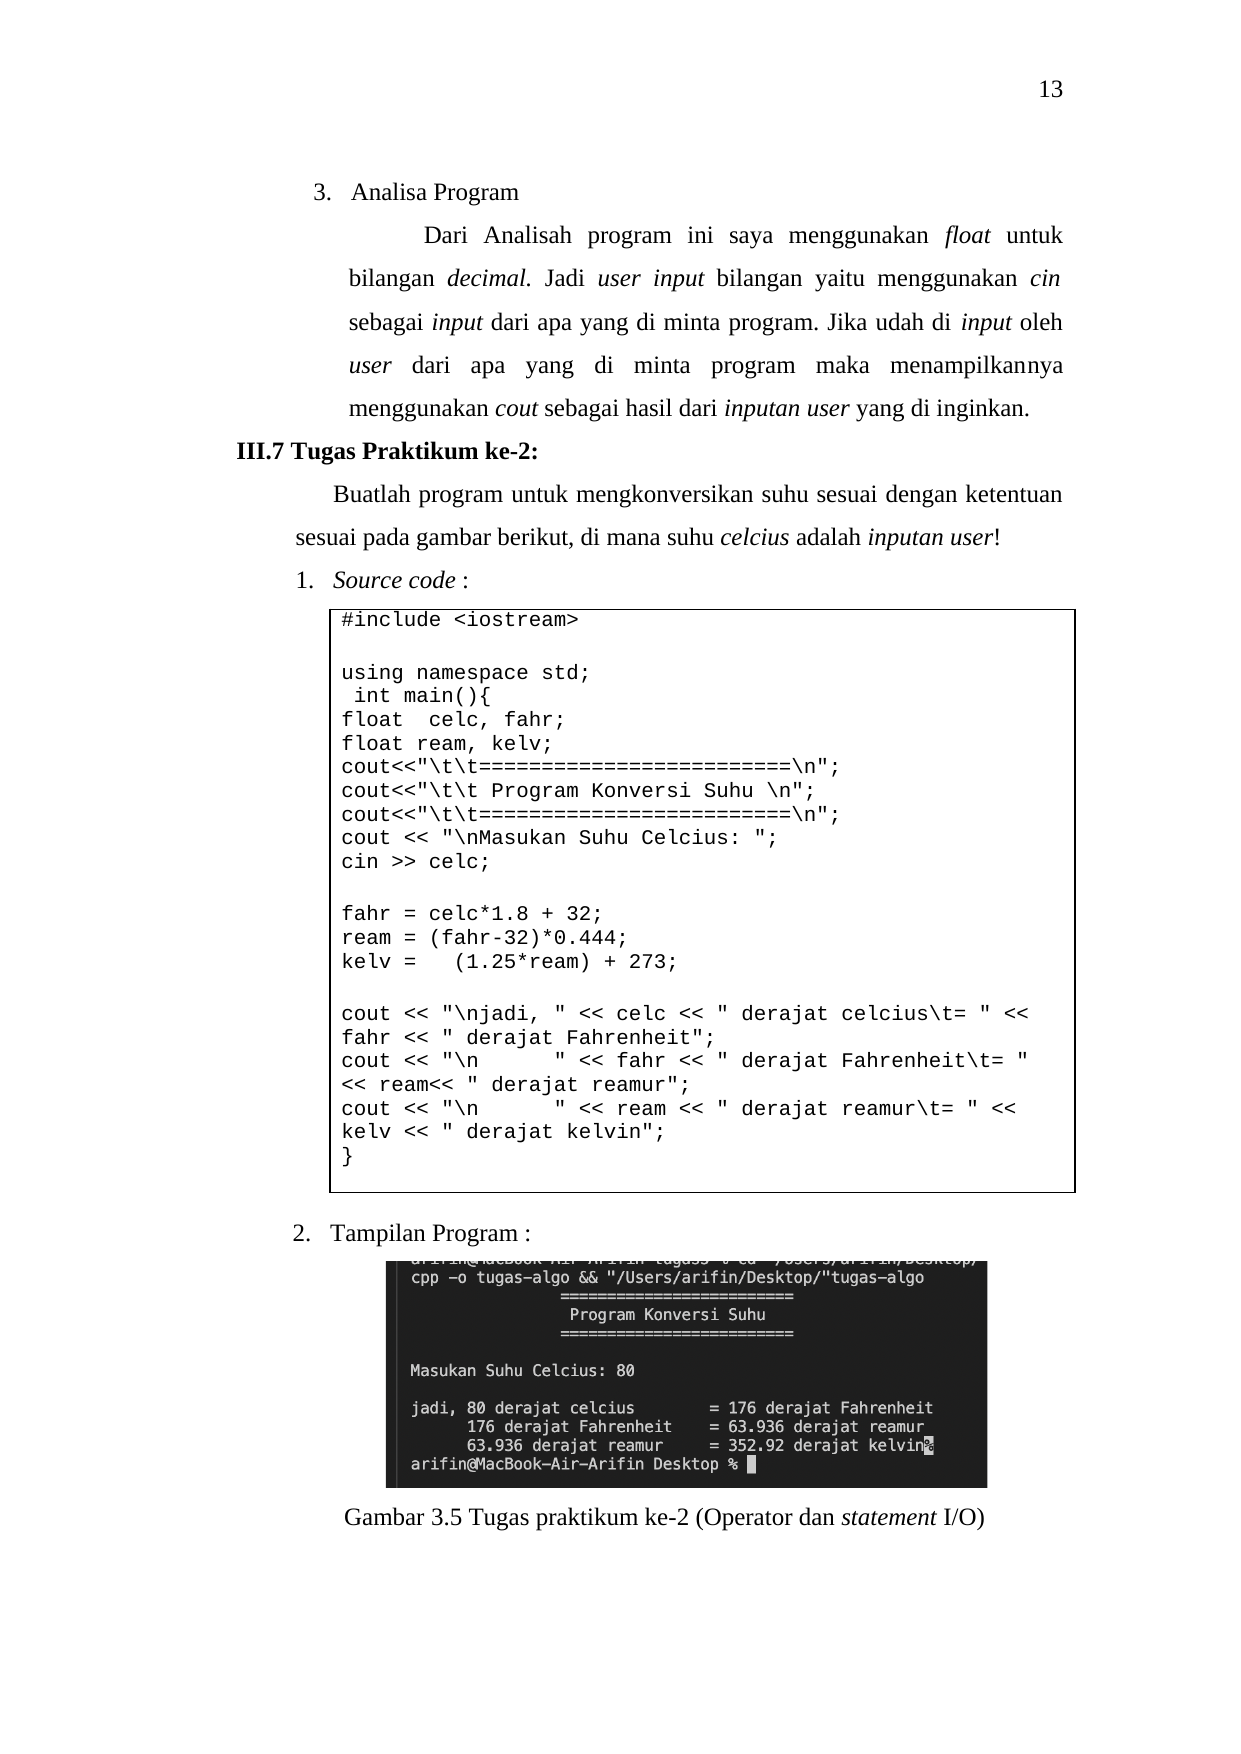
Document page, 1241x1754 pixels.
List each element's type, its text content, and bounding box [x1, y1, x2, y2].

text Buatlah program untuk mengkonversikan suhu sesuai dengan ketentuan sesuai pada gambar berikut, di mana suhu celcius adalah inputan user! [295, 479, 1063, 551]
table_header #include <iostream> using namespace std; int main(){ float celc, fahr; float ream, kelv; cout<<"\t\t=========================\n"; cout<<"\t\t Program Konversi Suhu \n"; cout<<"\t\t=========================\n"; cout << "\nMasukan Suhu Celcius: "; cin >> celc; fahr = celc*1.8 + 32; ream = (fahr-32)*0.444; kelv = (1.25*ream) + 273; cout << "\njadi, " << celc << " derajat celcius\t= " << fahr << " derajat Fahrenheit"; cout << "\n " << fahr << " derajat Fahrenheit\t= " << ream<< " derajat reamur"; cout << "\n " << ream << " derajat reamur\t= " << kelv << " derajat kelvin"; } [331, 610, 1074, 1192]
picture [385, 1261, 988, 1488]
subtitle Gambar 3.5 Tugas praktikum ke-2 (Operator dan statement I/O) [266, 1502, 1063, 1531]
list Tampilan Program : [292, 1218, 1063, 1247]
list 3. Analisa Program [313, 177, 1063, 206]
text Dari Analisah program ini saya menggunakan float untuk bilangan decimal. Jadi user input bilangan yaitu menggunakan cin sebagai input dari apa yang di minta program. Jika udah di input oleh user dari apa yang di minta program maka menampilkannya menggunakan cout sebagai hasil dari inputan user yang di inginkan. [348, 220, 1063, 422]
subtitle III.7 Tugas Praktikum ke-2: [236, 436, 1063, 465]
list Source code : [295, 565, 1063, 594]
